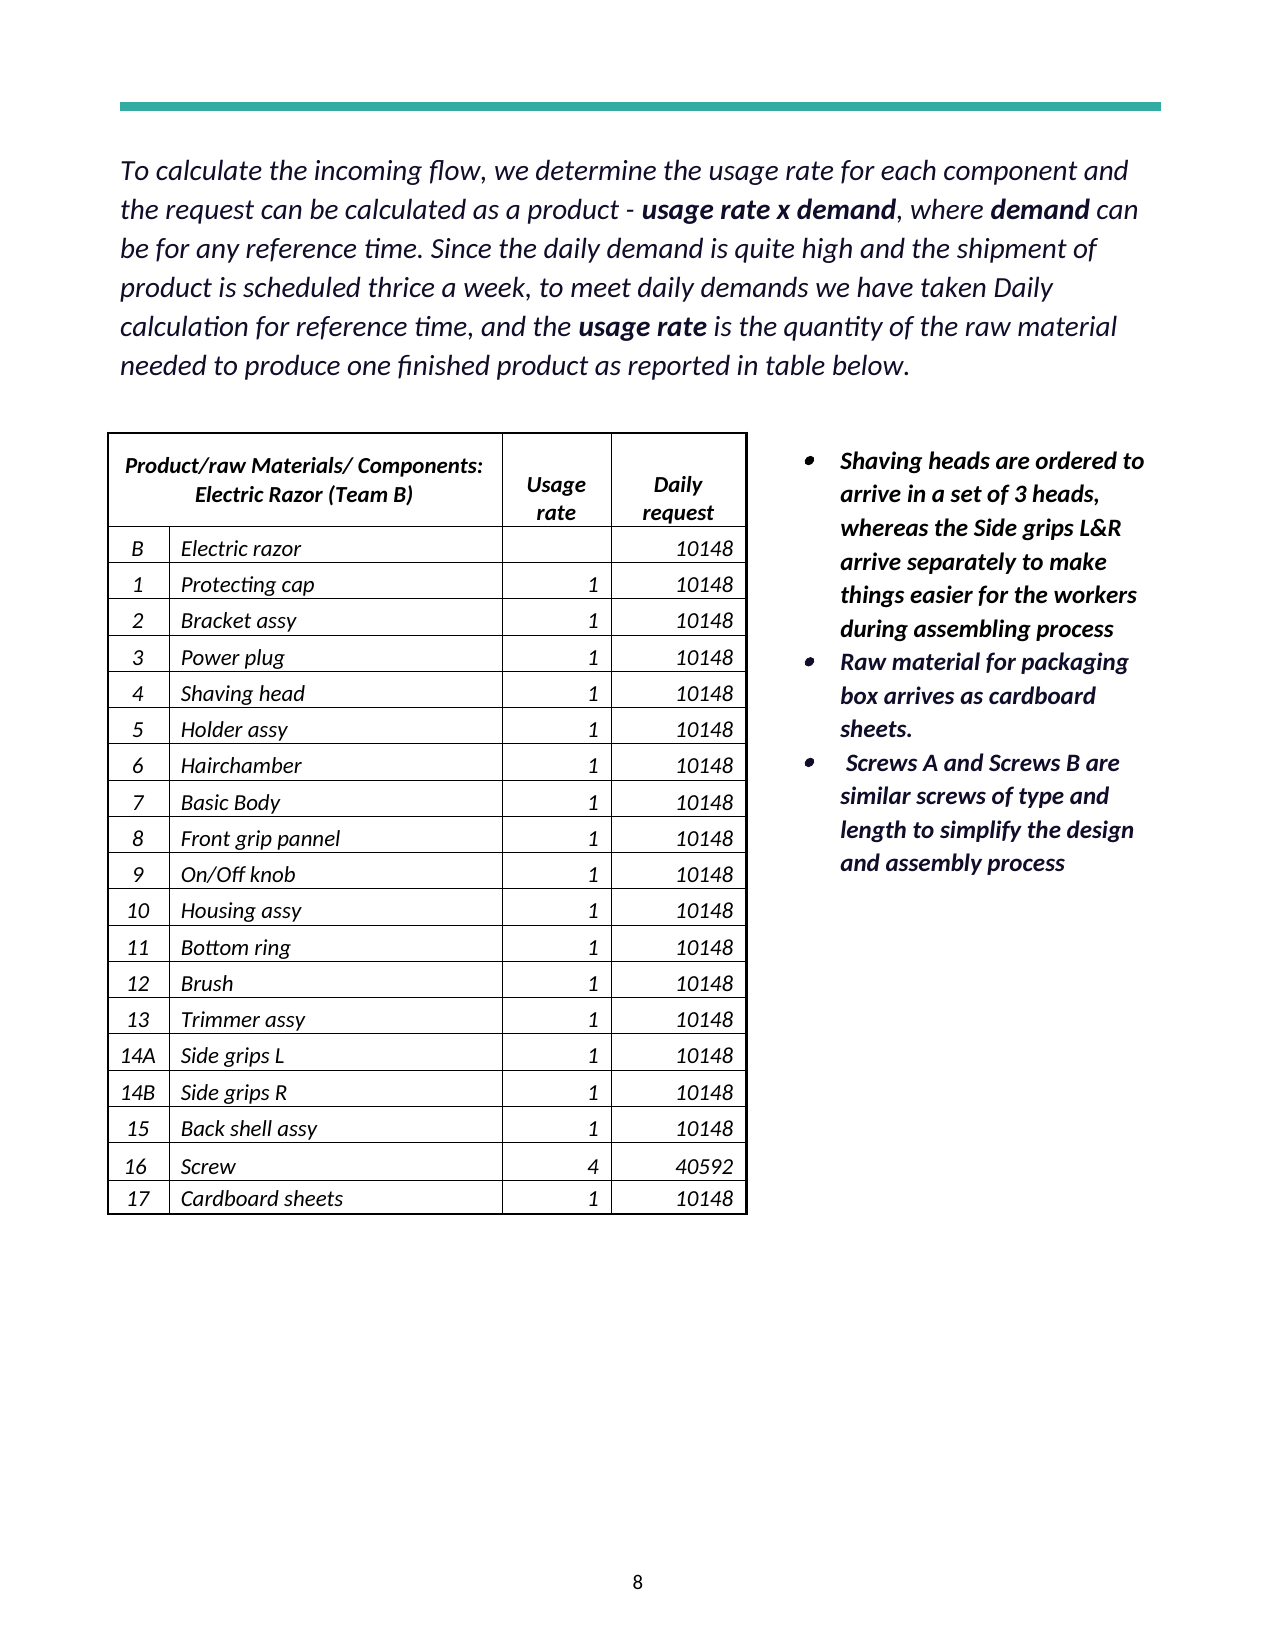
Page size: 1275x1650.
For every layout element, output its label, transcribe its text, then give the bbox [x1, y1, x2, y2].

table_cell Shaving head [170, 672, 502, 707]
table_cell 4 [109, 672, 169, 707]
table_cell Basic Body [170, 781, 502, 816]
table_cell 1 [503, 1034, 611, 1069]
table_cell 7 [109, 781, 169, 816]
table_cell 1 [503, 744, 611, 779]
table_cell Power plug [170, 636, 502, 671]
table_cell 1 [503, 998, 611, 1033]
table_cell Back shell assy [170, 1107, 502, 1142]
table_cell 1 [503, 1107, 611, 1142]
table_cell 8 [109, 817, 169, 852]
table_cell 10148 [612, 636, 745, 671]
list Shaving heads are ordered to arrive in a set of 3 heads, whereas the Side grips L&R arrive separately to make things easier for the workers during assembling process [748, 445, 1155, 643]
table_cell Protecting cap [170, 563, 502, 598]
table_cell [503, 527, 611, 562]
table_cell 3 [109, 636, 169, 671]
table_cell Trimmer assy [170, 998, 502, 1033]
table_cell 17 [109, 1181, 169, 1212]
table_cell 1 [503, 672, 611, 707]
table_cell 10148 [612, 599, 745, 634]
table_cell 12 [109, 962, 169, 997]
table_cell 1 [503, 853, 611, 888]
table_cell 10148 [612, 853, 745, 888]
table_cell 10 [109, 889, 169, 924]
table_cell Brush [170, 962, 502, 997]
table_cell 10148 [612, 781, 745, 816]
table_cell 5 [109, 708, 169, 743]
table_cell 11 [109, 926, 169, 961]
table_header Usage rate [503, 434, 611, 526]
table_cell 1 [503, 962, 611, 997]
table_header Product/raw Materials/ Components: Electric Razor (Team B) [109, 434, 502, 526]
table_cell 10148 [612, 744, 745, 779]
table_cell 1 [503, 1071, 611, 1106]
list Screws A and Screws B are similar screws of type and length to simplify the design and assembly process [748, 747, 1155, 878]
table_cell 1 [503, 1181, 611, 1212]
table_cell Bracket assy [170, 599, 502, 634]
table_cell 10148 [612, 926, 745, 961]
table_cell 4 [503, 1143, 611, 1180]
text To calculate the incoming flow, we determine the usage rate for each component and the request can be calculated as a product - usage rate x demand, where demand can be for any reference time. Since the daily demand is quite high and the shipment of product is scheduled thrice a week, to meet daily demands we have taken Daily calculation for reference time, and the usage rate is the quantity of the raw material needed to produce one finished product as reported in table below. [120, 152, 1155, 383]
table_cell 1 [503, 708, 611, 743]
table_cell 1 [503, 563, 611, 598]
table_cell 40592 [612, 1143, 745, 1180]
table_cell Bottom ring [170, 926, 502, 961]
table_cell 10148 [612, 998, 745, 1033]
table_header Daily request [612, 434, 745, 526]
table_cell Hairchamber [170, 744, 502, 779]
table_cell Electric razor [170, 527, 502, 562]
table_cell 1 [503, 889, 611, 924]
table_cell 10148 [612, 563, 745, 598]
table_cell Housing assy [170, 889, 502, 924]
table_cell B [109, 527, 169, 562]
table_cell Screw [170, 1143, 502, 1180]
table_cell Front grip pannel [170, 817, 502, 852]
table_cell 1 [503, 926, 611, 961]
table_cell Side grips R [170, 1071, 502, 1106]
table_cell 9 [109, 853, 169, 888]
table_cell 6 [109, 744, 169, 779]
table_cell 14B [109, 1071, 169, 1106]
table_cell 14A [109, 1034, 169, 1069]
table_cell 1 [503, 781, 611, 816]
table_cell 10148 [612, 1034, 745, 1069]
table_cell 10148 [612, 527, 745, 562]
table_cell 10148 [612, 672, 745, 707]
table_cell 1 [503, 636, 611, 671]
table_cell 10148 [612, 1071, 745, 1106]
table_cell 10148 [612, 708, 745, 743]
table_cell 2 [109, 599, 169, 634]
table_cell On/Off knob [170, 853, 502, 888]
table_cell 1 [503, 599, 611, 634]
table_cell 10148 [612, 817, 745, 852]
table_cell 1 [109, 563, 169, 598]
table_cell 1 [503, 817, 611, 852]
table_cell Holder assy [170, 708, 502, 743]
table_cell 10148 [612, 1107, 745, 1142]
table_cell 10148 [612, 1181, 745, 1212]
table_cell 10148 [612, 962, 745, 997]
table_cell Side grips L [170, 1034, 502, 1069]
table_cell 16 [109, 1143, 169, 1180]
list Raw material for packaging box arrives as cardboard sheets. [748, 646, 1155, 744]
table_cell 13 [109, 998, 169, 1033]
table_cell 15 [109, 1107, 169, 1142]
table_cell 10148 [612, 889, 745, 924]
table_cell Cardboard sheets [170, 1181, 502, 1212]
